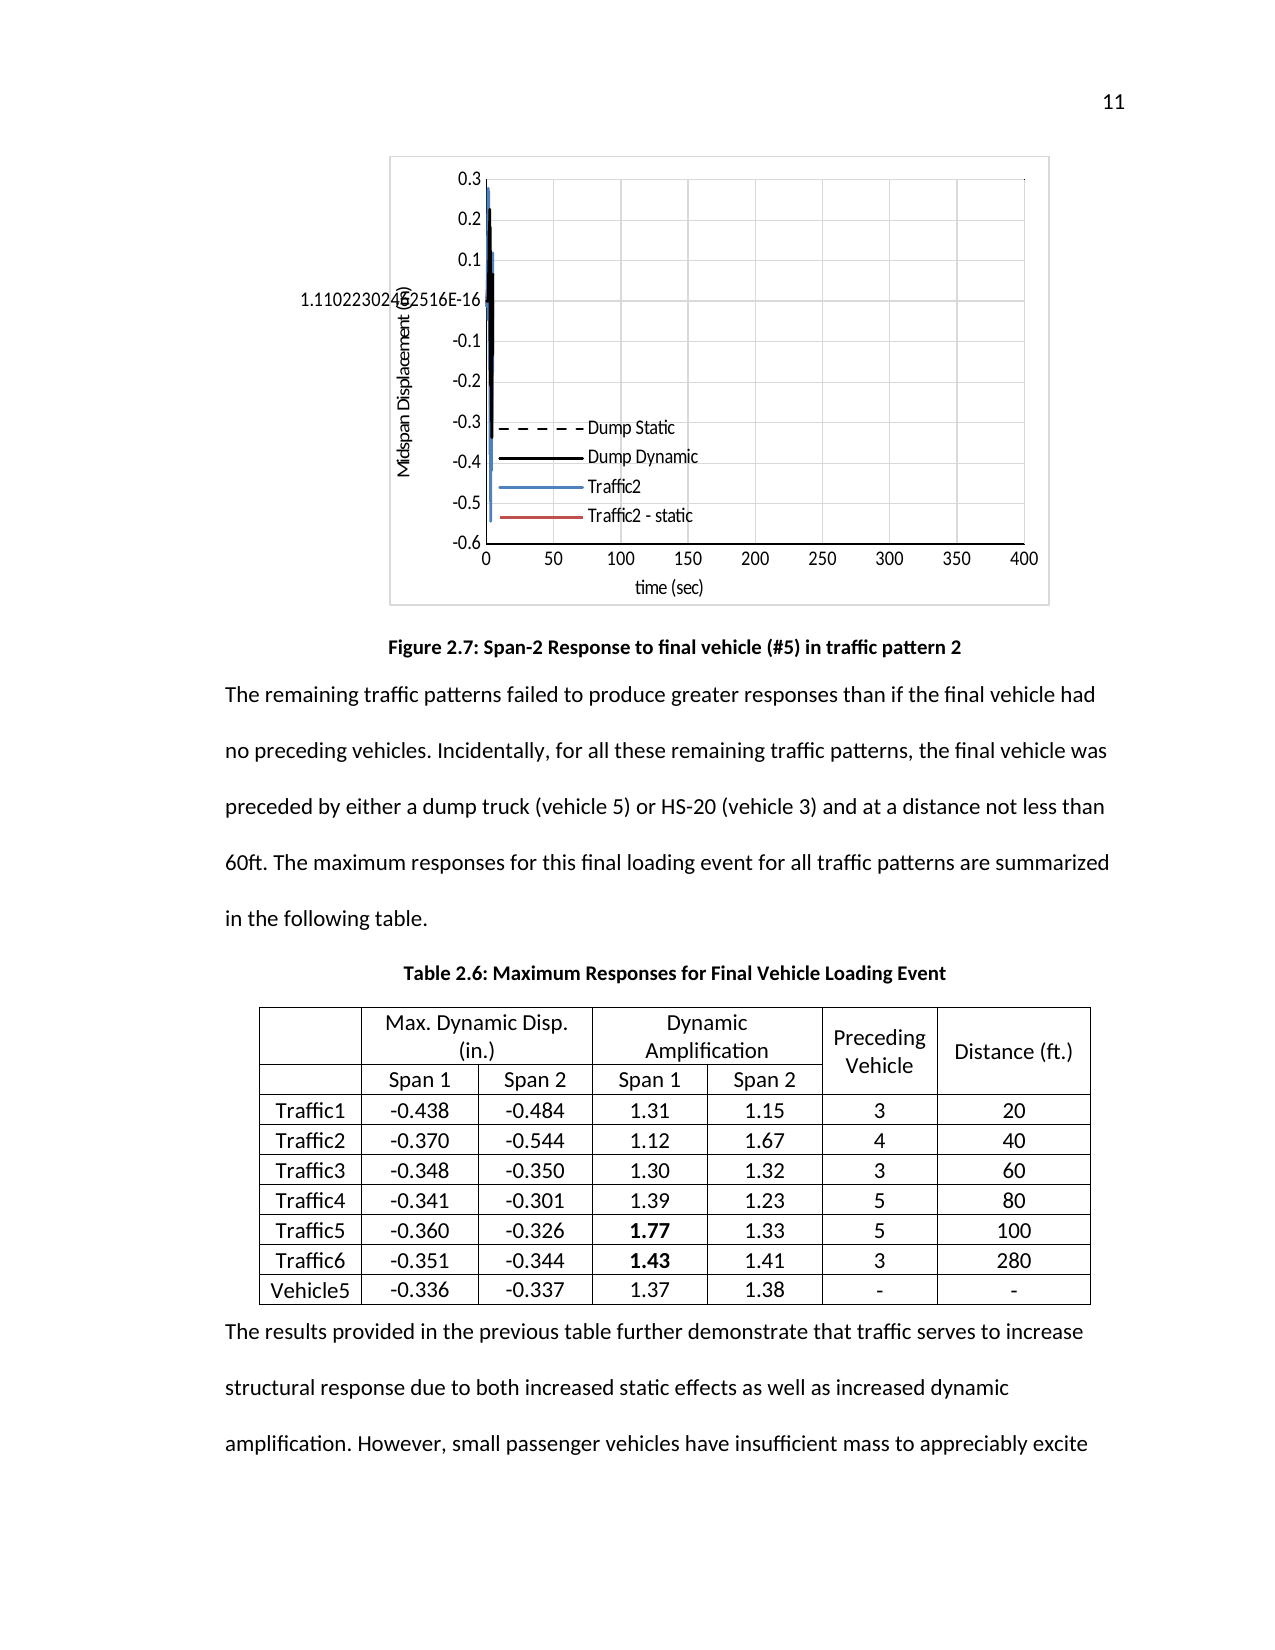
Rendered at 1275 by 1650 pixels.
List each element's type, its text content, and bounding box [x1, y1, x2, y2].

table_cell 3 [823, 1095, 937, 1124]
table_cell 5 [823, 1185, 937, 1214]
table_cell -0.326 [479, 1215, 592, 1244]
table_cell 1.23 [708, 1185, 822, 1214]
table_cell Traffic4 [260, 1185, 361, 1214]
table_cell Span 1 [593, 1065, 707, 1094]
table_cell 3 [823, 1245, 937, 1274]
table_cell 1.39 [593, 1185, 707, 1214]
table_header [260, 1008, 361, 1064]
table_header Max. Dynamic Disp. (in.) [362, 1008, 592, 1064]
table_cell Traffic2 [260, 1125, 361, 1154]
table_cell [260, 1065, 361, 1094]
table_cell Traffic6 [260, 1245, 361, 1274]
table_cell -0.438 [362, 1095, 478, 1124]
table_cell -0.484 [479, 1095, 592, 1124]
table_cell -0.350 [479, 1155, 592, 1184]
table_cell Span 1 [362, 1065, 478, 1094]
table_cell -0.544 [479, 1125, 592, 1154]
table_cell 1.38 [708, 1275, 822, 1304]
table_cell -0.337 [479, 1275, 592, 1304]
table_cell Vehicle5 [260, 1275, 361, 1304]
table_cell -0.370 [362, 1125, 478, 1154]
table_header Distance (ft.) [938, 1008, 1090, 1094]
table_cell 1.30 [593, 1155, 707, 1184]
table_cell - [823, 1275, 937, 1304]
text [225, 1317, 1125, 1457]
table_cell 40 [938, 1125, 1090, 1154]
table_cell 20 [938, 1095, 1090, 1124]
table_cell 100 [938, 1215, 1090, 1244]
table_cell Span 2 [708, 1065, 822, 1094]
table_cell 3 [823, 1155, 937, 1184]
table_cell Traffic5 [260, 1215, 361, 1244]
table_cell 1.31 [593, 1095, 707, 1124]
table_cell - [938, 1275, 1090, 1304]
table_header Preceding Vehicle [823, 1008, 937, 1094]
text The remaining traffic patterns failed to produce greater responses than if the final vehicle had no preceding vehicles. Incidentally, for all these remaining traffic patterns, the final vehicle was preceded by either a dump truck (vehicle 5) or HS-20 (vehicle 3) and at a distance not less than 60ft. The maximum responses for this final loading event for all traffic patterns are summarized in the following table. [225, 680, 1125, 932]
table_cell 1.33 [708, 1215, 822, 1244]
table_cell 60 [938, 1155, 1090, 1184]
table_cell -0.344 [479, 1245, 592, 1274]
table_cell -0.336 [362, 1275, 478, 1304]
table_cell 5 [823, 1215, 937, 1244]
table_cell -0.360 [362, 1215, 478, 1244]
table_cell 1.12 [593, 1125, 707, 1154]
table_cell 1.67 [708, 1125, 822, 1154]
table_cell 1.32 [708, 1155, 822, 1184]
table_cell 80 [938, 1185, 1090, 1214]
table_cell Span 2 [479, 1065, 592, 1094]
table_cell -0.341 [362, 1185, 478, 1214]
table_cell 1.77 [593, 1215, 707, 1244]
table_cell -0.301 [479, 1185, 592, 1214]
table_cell -0.351 [362, 1245, 478, 1274]
table_cell 1.43 [593, 1245, 707, 1274]
table_cell 1.41 [708, 1245, 822, 1274]
table_cell 1.37 [593, 1275, 707, 1304]
table_cell Traffic3 [260, 1155, 361, 1184]
table_cell 1.15 [708, 1095, 822, 1124]
table_cell -0.348 [362, 1155, 478, 1184]
table_header Dynamic Amplification [593, 1008, 822, 1064]
table_cell 280 [938, 1245, 1090, 1274]
table_cell Traffic1 [260, 1095, 361, 1124]
table_cell 4 [823, 1125, 937, 1154]
